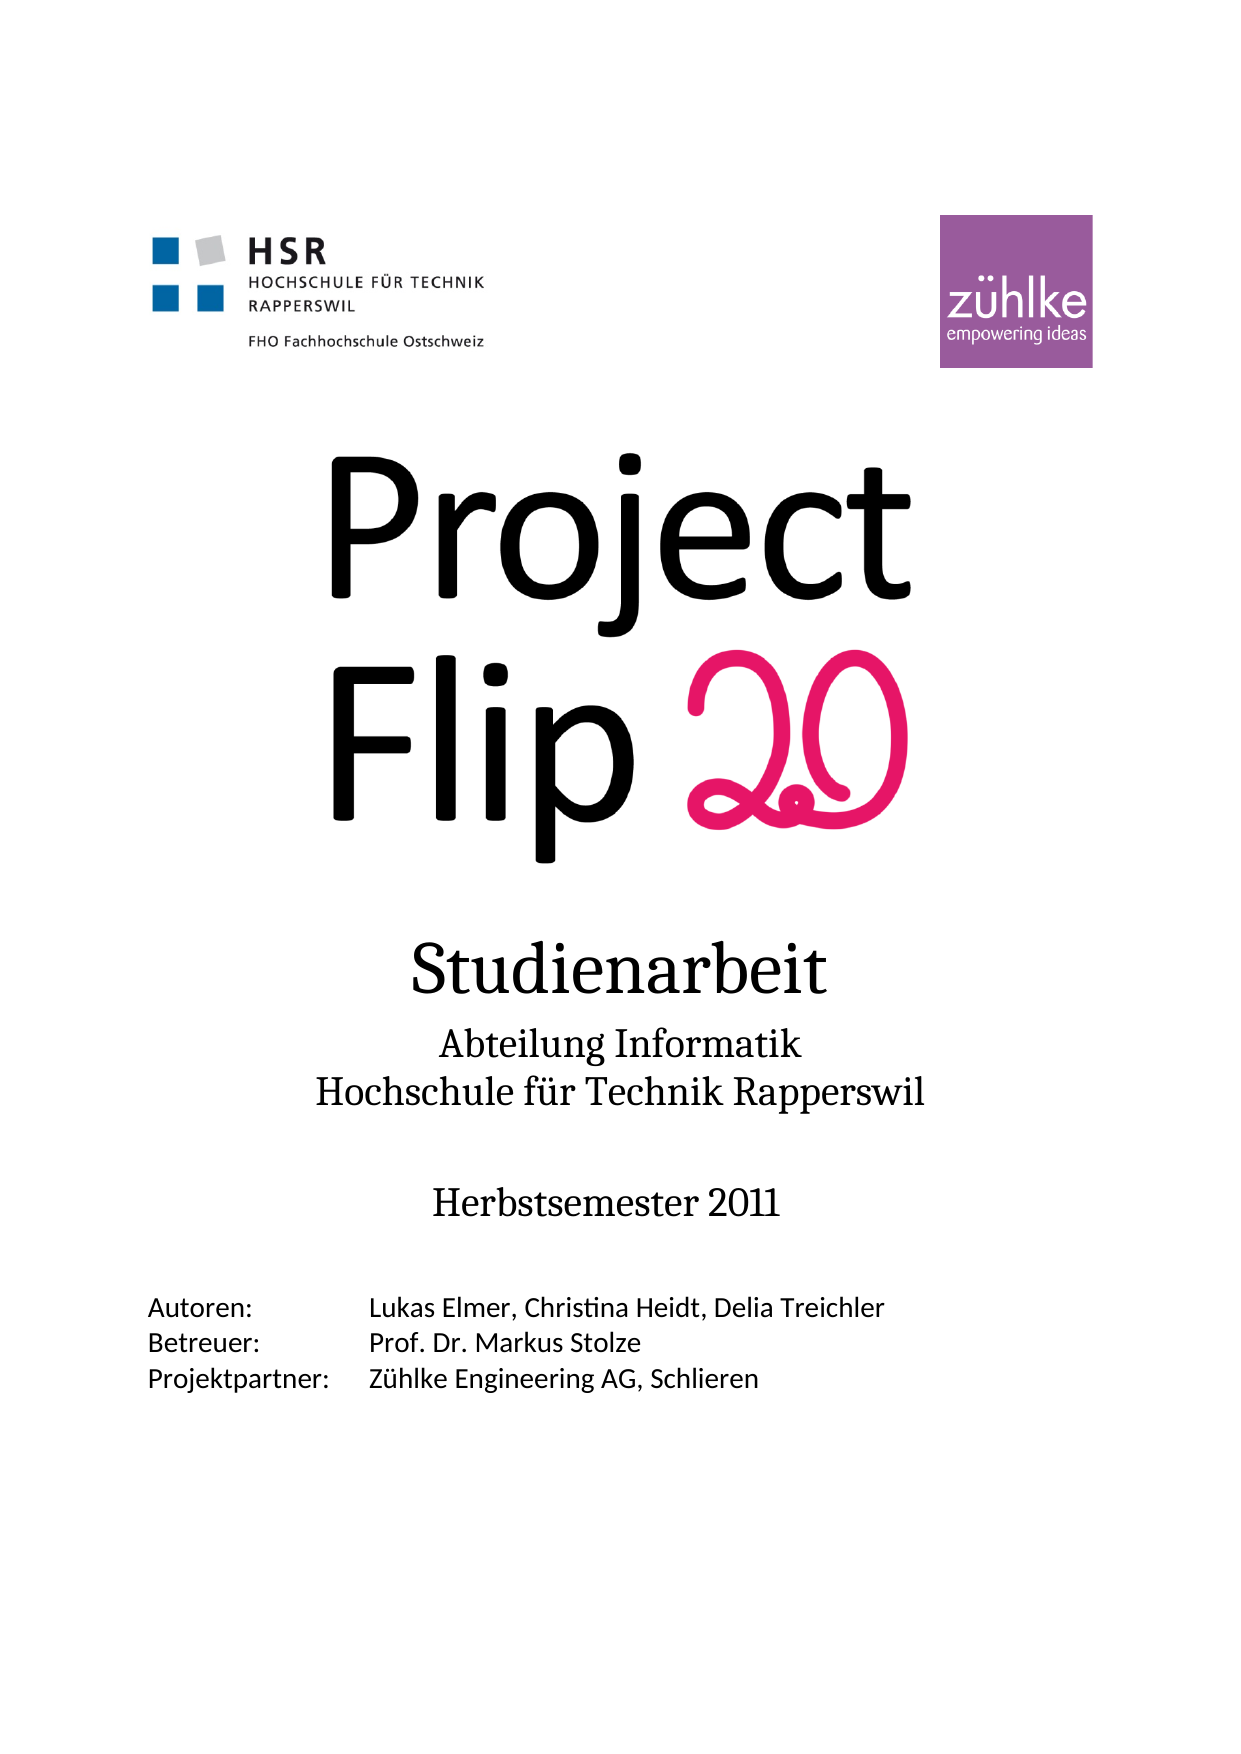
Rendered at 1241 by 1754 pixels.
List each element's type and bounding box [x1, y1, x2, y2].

picture [149, 216, 510, 367]
picture [314, 442, 927, 874]
picture [940, 215, 1093, 368]
